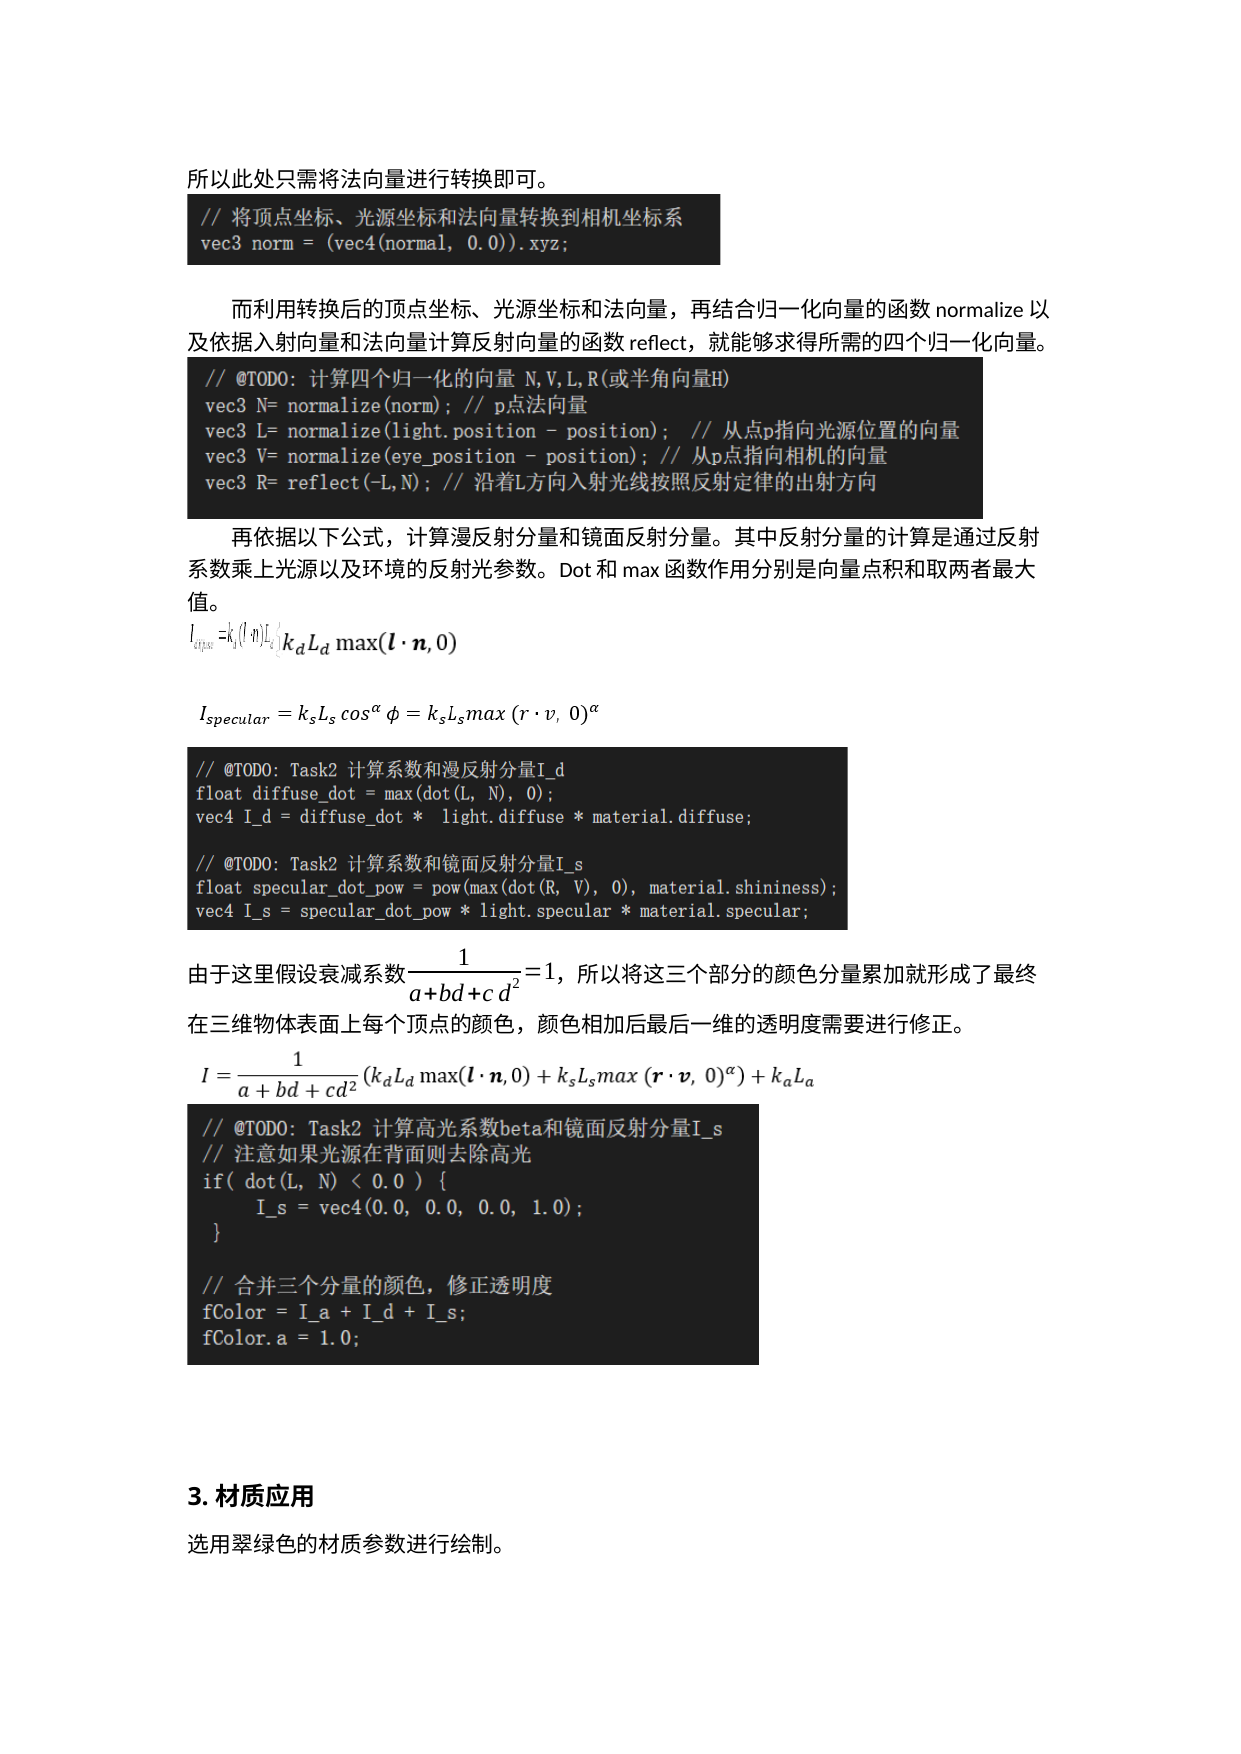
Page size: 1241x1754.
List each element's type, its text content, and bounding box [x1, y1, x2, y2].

text 再依据以下公式，计算漫反射分量和镜面反射分量。其中反射分量的计算是通过反射系数乘上光源以及环境的反射光参数。Dot和max函数作用分别是向量点积和取两者最大值。 [187, 519, 1053, 617]
picture [187, 357, 983, 519]
picture [187, 747, 848, 930]
text 选用翠绿色的材质参数进行绘制。 [187, 1527, 1053, 1559]
picture [187, 194, 721, 265]
picture [275, 622, 457, 658]
text 3. 材质应用 [187, 1462, 1053, 1527]
picture [187, 1104, 759, 1365]
text 由于这里假设衰减系数，所以将这三个部分的颜色分量累加就形成了最终在三维物体表面上每个顶点的颜色，颜色相加后最后一维的透明度需要进行修正。 [187, 942, 1053, 1039]
picture [187, 682, 609, 727]
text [187, 162, 1053, 194]
text 而利用转换后的顶点坐标、光源坐标和法向量，再结合归一化向量的函数normalize以及依据入射向量和法向量计算反射向量的函数reflect，就能够求得所需的四个归一化向量。 [187, 292, 1053, 357]
picture [187, 1039, 829, 1101]
